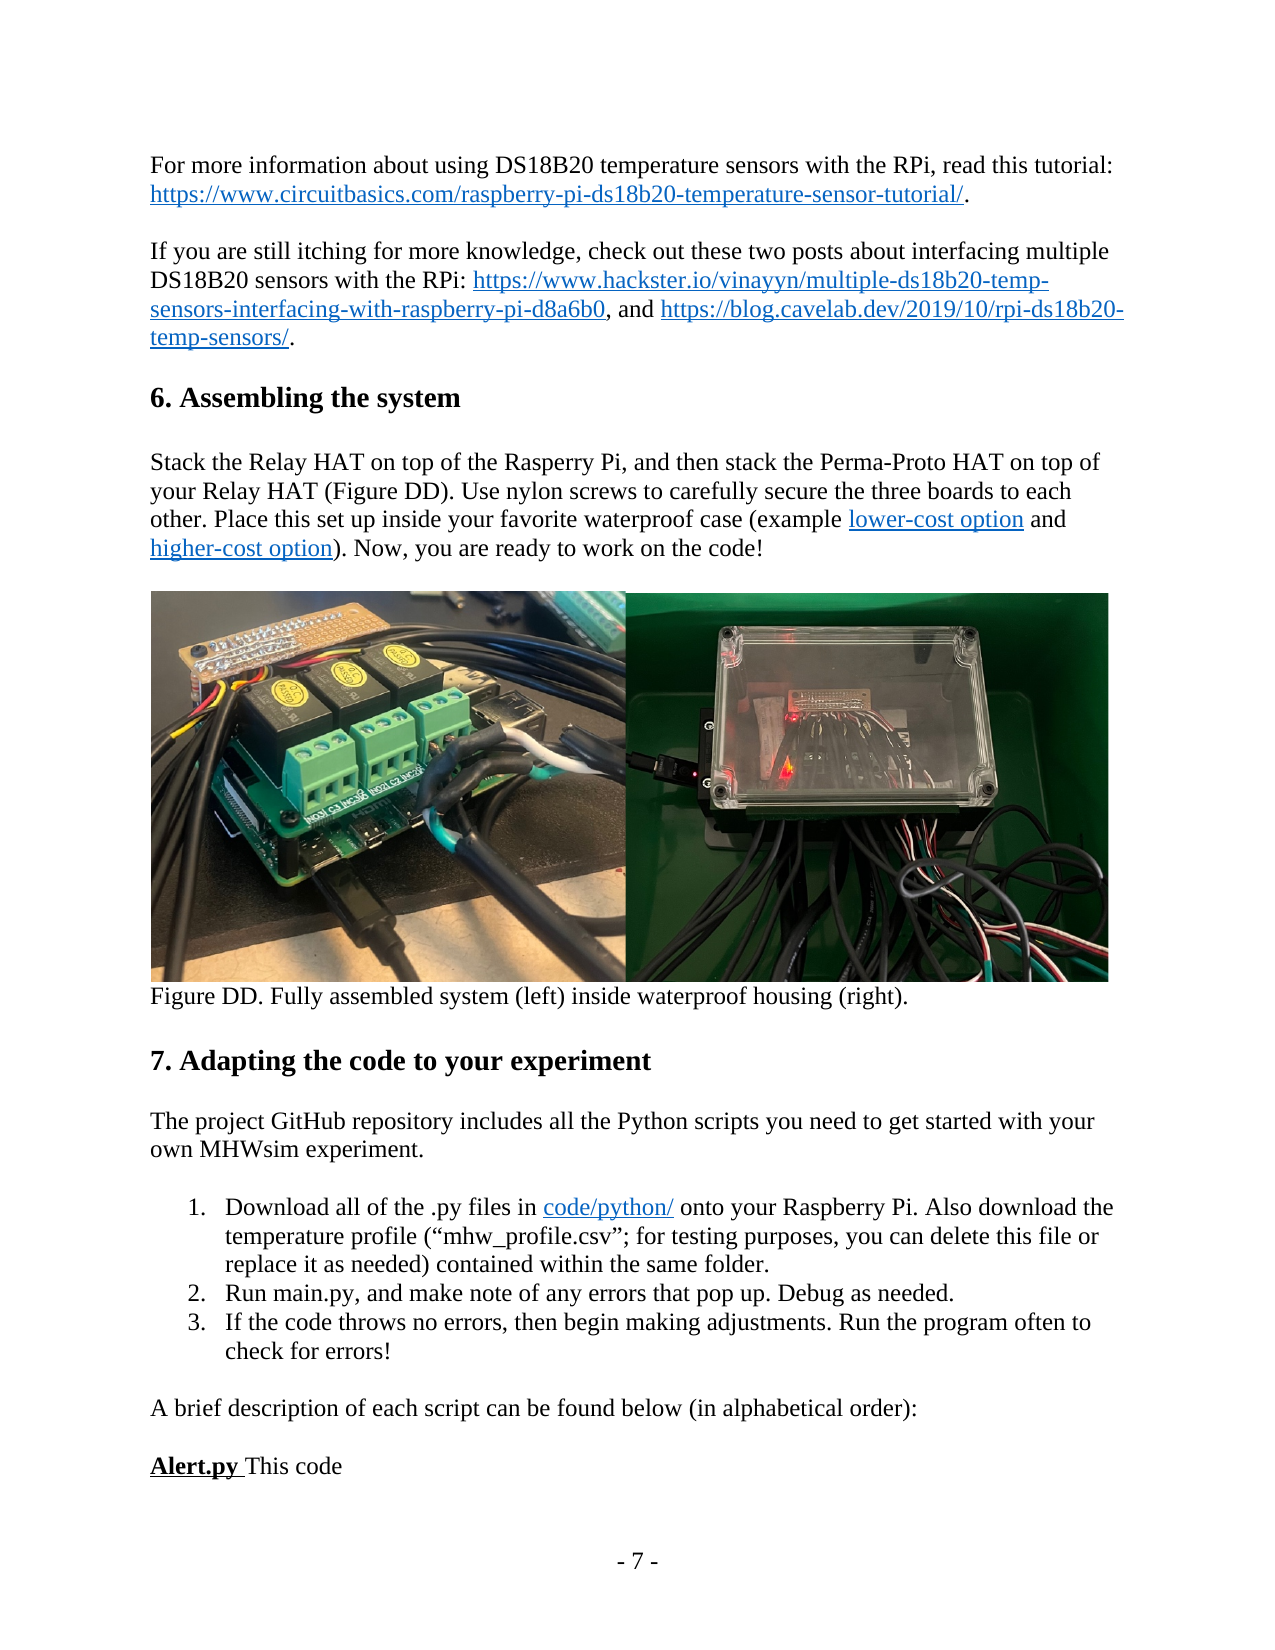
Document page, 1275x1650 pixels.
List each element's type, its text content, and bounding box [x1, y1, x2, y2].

text For more information about using DS18B20 temperature sensors with the RPi, read this tutorial: https://www.circuitbasics.com/raspberry-pi-ds18b20-temperature-sensor-tutorial/. [150, 150, 1125, 207]
list Download all of the .py files in code/python/ onto your Raspberry Pi. Also download the temperature profile (“mhw_profile.csv”; for testing purposes, you can delete this file or replace it as needed) contained within the same folder. [187, 1192, 1125, 1278]
picture [151, 591, 1109, 982]
text The project GitHub repository includes all the Python scripts you need to get started with your own MHWsim experiment. [150, 1106, 1125, 1163]
text If you are still itching for more knowledge, check out these two posts about interfacing multiple DS18B20 sensors with the RPi: https://www.hackster.io/vinayyn/multiple-ds18b20-temp-sensors-interfacing-with-raspberry-pi-d8a6b0, and https://blog.cavelab.dev/2019/10/rpi-ds18b20-temp-sensors/. [150, 236, 1125, 351]
text A brief description of each script can be found below (in alphabetical order): [150, 1393, 1125, 1422]
list If the code throws no errors, then begin making adjustments. Run the program often to check for errors! [187, 1307, 1125, 1364]
text Stack the Relay HAT on top of the Rasperry Pi, and then stack the Perma-Proto HAT on top of your Relay HAT (Figure DD). Use nylon screws to carefully secure the three boards to each other. Place this set up inside your favorite waterproof case (example lower-cost option and higher-cost option). Now, you are ready to work on the code! [150, 447, 1125, 562]
text 6. Assembling the system [150, 380, 1125, 413]
text 7. Adapting the code to your experiment [150, 1043, 1125, 1077]
text Alert.py This code [150, 1451, 1125, 1479]
list Run main.py, and make note of any errors that pop up. Debug as needed. [187, 1278, 1125, 1307]
text Figure DD. Fully assembled system (left) inside waterproof housing (right). [150, 981, 1125, 1010]
